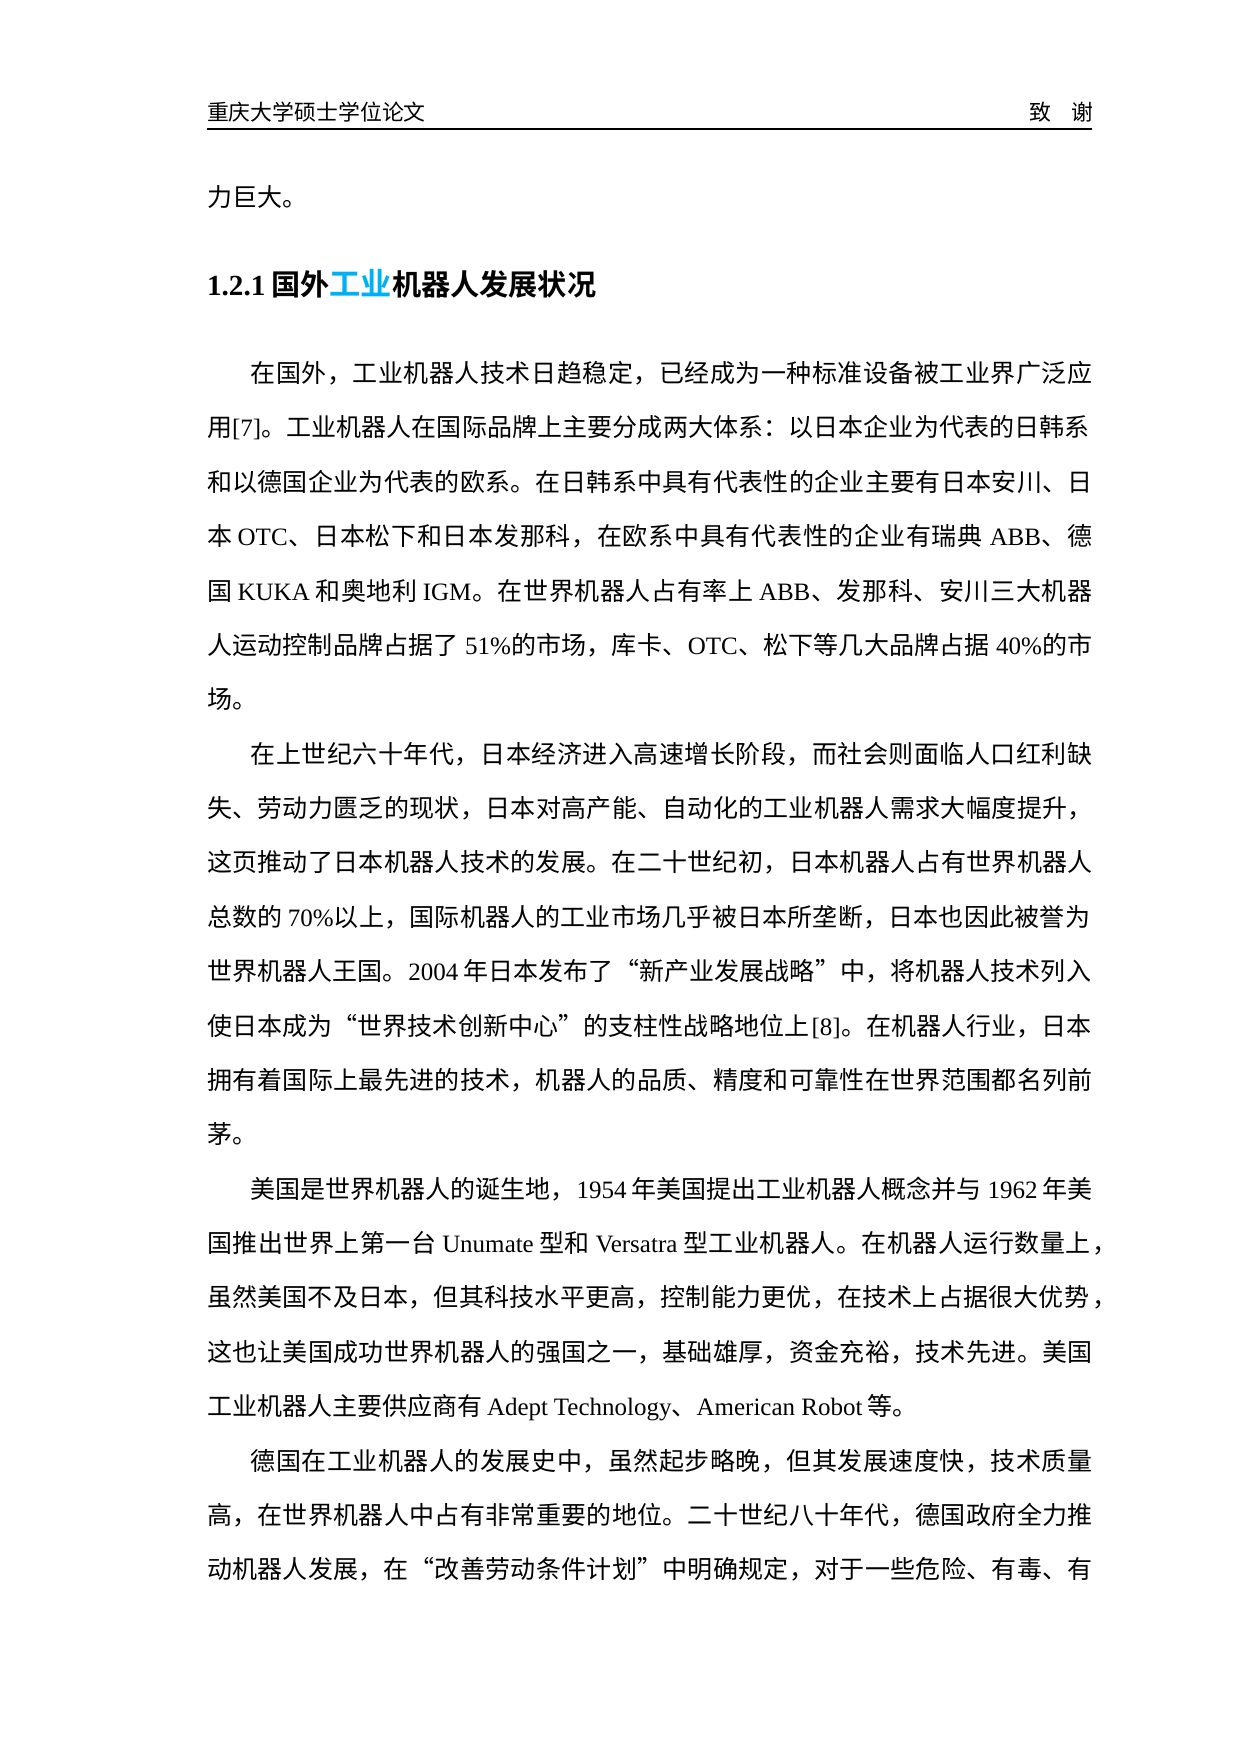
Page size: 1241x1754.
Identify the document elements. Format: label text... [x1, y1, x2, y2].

text 在上世纪六十年代，日本经济进入高速增长阶段，而社会则面临人口红利缺失、劳动力匮乏的现状，日本对高产能、自动化的工业机器人需求大幅度提升，这页推动了日本机器人技术的发展。在二十世纪初，日本机器人占有世界机器人总数的70%以上，国际机器人的工业市场几乎被日本所垄断，日本也因此被誉为世界机器人王国。2004年日本发布了“新产业发展战略”中，将机器人技术列入使日本成为“世界技术创新中心”的支柱性战略地位上[8]。在机器人行业，日本拥有着国际上最先进的技术，机器人的品质、精度和可靠性在世界范围都名列前茅。 [207, 734, 1092, 1151]
text 美国是世界机器人的诞生地，1954年美国提出工业机器人概念并与1962年美国推出世界上第一台Unumate型和Versatra型工业机器人。在机器人运行数量上，虽然美国不及日本，但其科技水平更高，控制能力更优，在技术上占据很大优势，这也让美国成功世界机器人的强国之一，基础雄厚，资金充裕，技术先进。美国工业机器人主要供应商有Adept Technology、American Robot等。 [207, 1169, 1092, 1423]
subtitle 1.2.1国外工业机器人发展状况 [207, 259, 1092, 304]
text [207, 1441, 1092, 1586]
text 在国外，工业机器人技术日趋稳定，已经成为一种标准设备被工业界广泛应用[7]。工业机器人在国际品牌上主要分成两大体系：以日本企业为代表的日韩系和以德国企业为代表的欧系。在日韩系中具有代表性的企业主要有日本安川、日本OTC、日本松下和日本发那科，在欧系中具有代表性的企业有瑞典ABB、德国KUKA和奥地利IGM。在世界机器人占有率上ABB、发那科、安川三大机器人运动控制品牌占据了51%的市场，库卡、OTC、松下等几大品牌占据40%的市场。 [207, 353, 1092, 716]
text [207, 177, 1092, 213]
